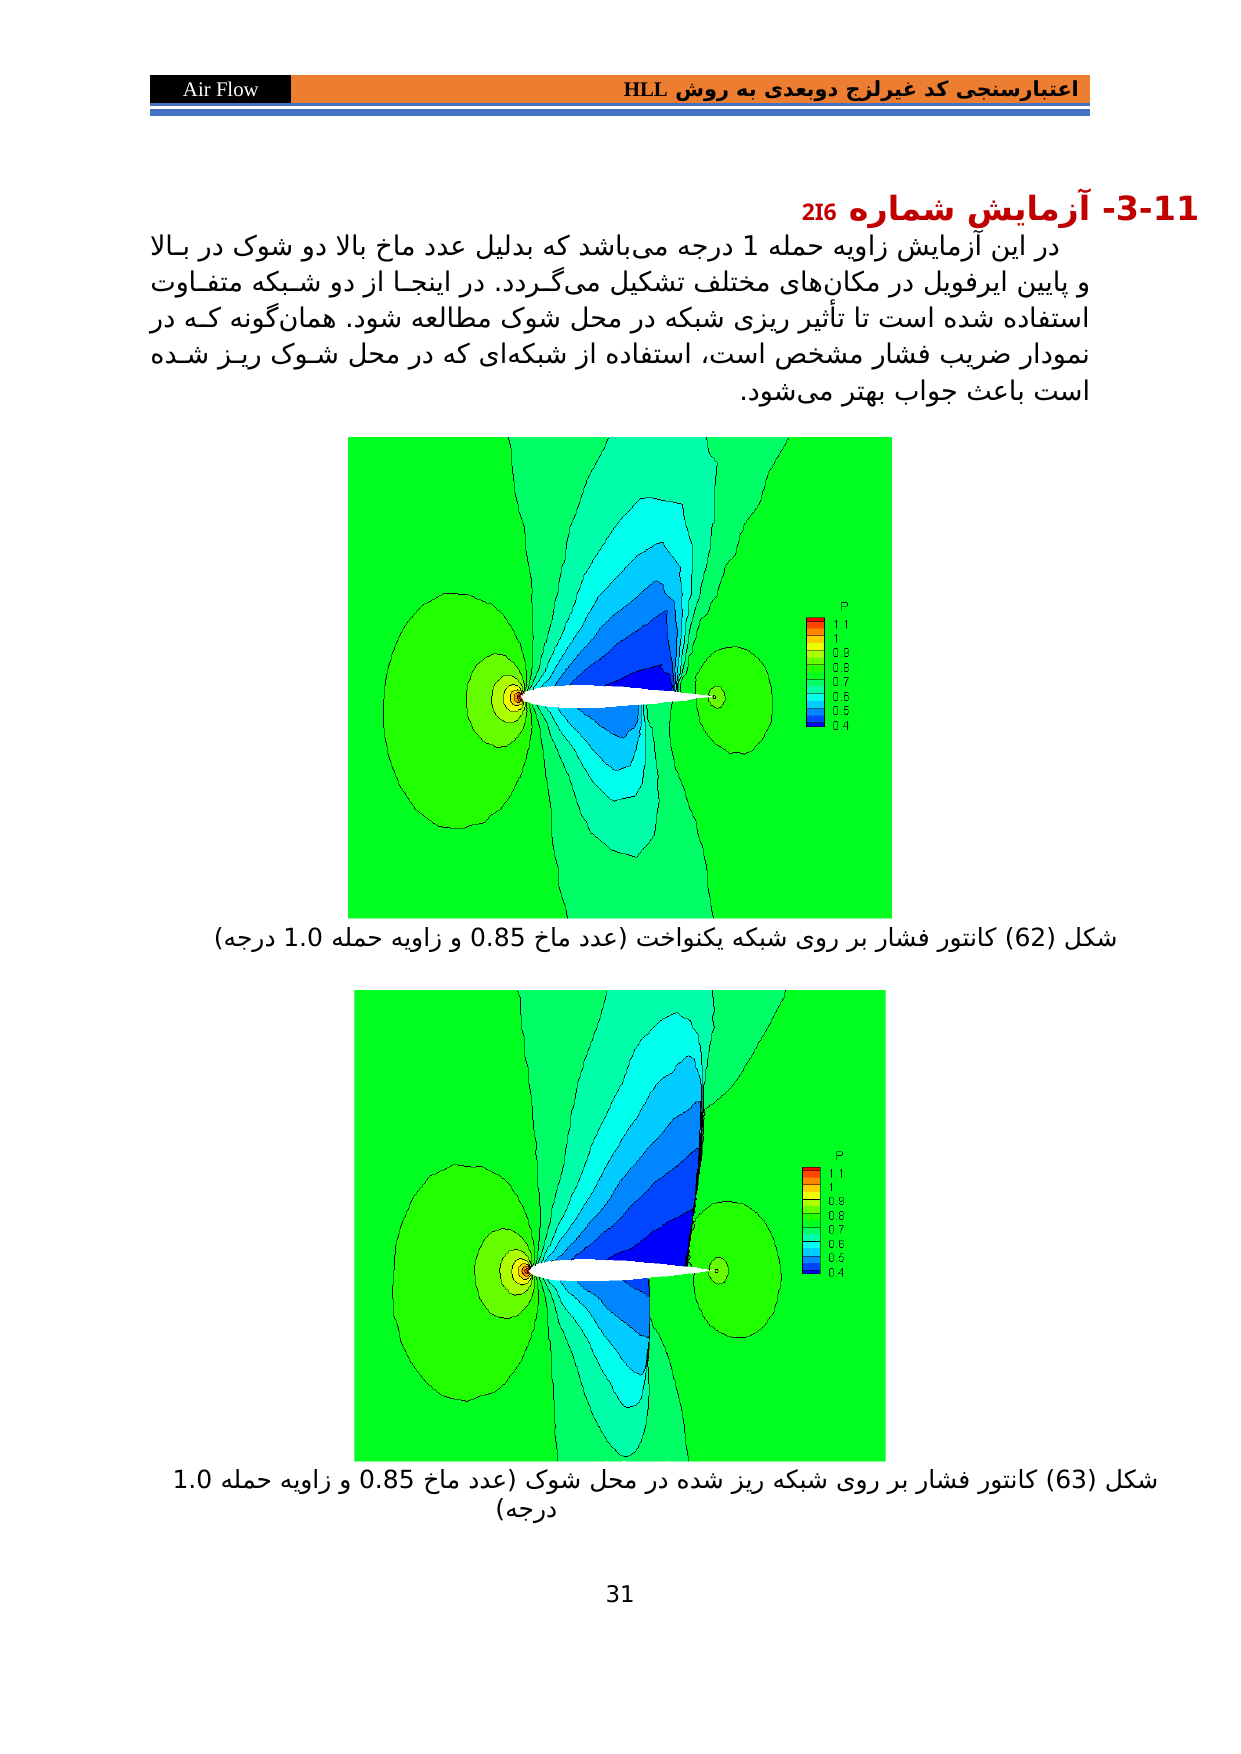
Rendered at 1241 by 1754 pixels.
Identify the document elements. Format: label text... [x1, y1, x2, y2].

text کانتور فشار بر روی شبکه ریز شده در محل شوک (عدد ماخ 0.85 و زاویه حمله 1.0 درجه) [150, 1466, 1060, 1524]
text در این آزمایش زاویه حمله 1 درجه می‌باشد که بدلیل عدد ماخ بالا دو شوک در بالا و پایین ایرفویل در مکان‌های مختلف تشکیل می‌گردد. در اینجا از دو شبکه متفاوت استفاده شده است تا تأثیر ریزی شبکه در محل شوک مطالعه شود. همان‌گونه که در نمودار ضریب فشار مشخص است، استفاده از شبکه‌ای که در محل شوک ریز شده است باعث جواب بهتر می‌شود. [150, 230, 1090, 407]
picture [354, 989, 886, 1462]
text کانتور فشار بر روی شبکه یکنواخت (عدد ماخ 0.85 و زاویه حمله 1.0 درجه) [150, 923, 1060, 952]
subtitle آزمایش شماره 2I6 [150, 189, 1090, 228]
picture [348, 436, 892, 919]
